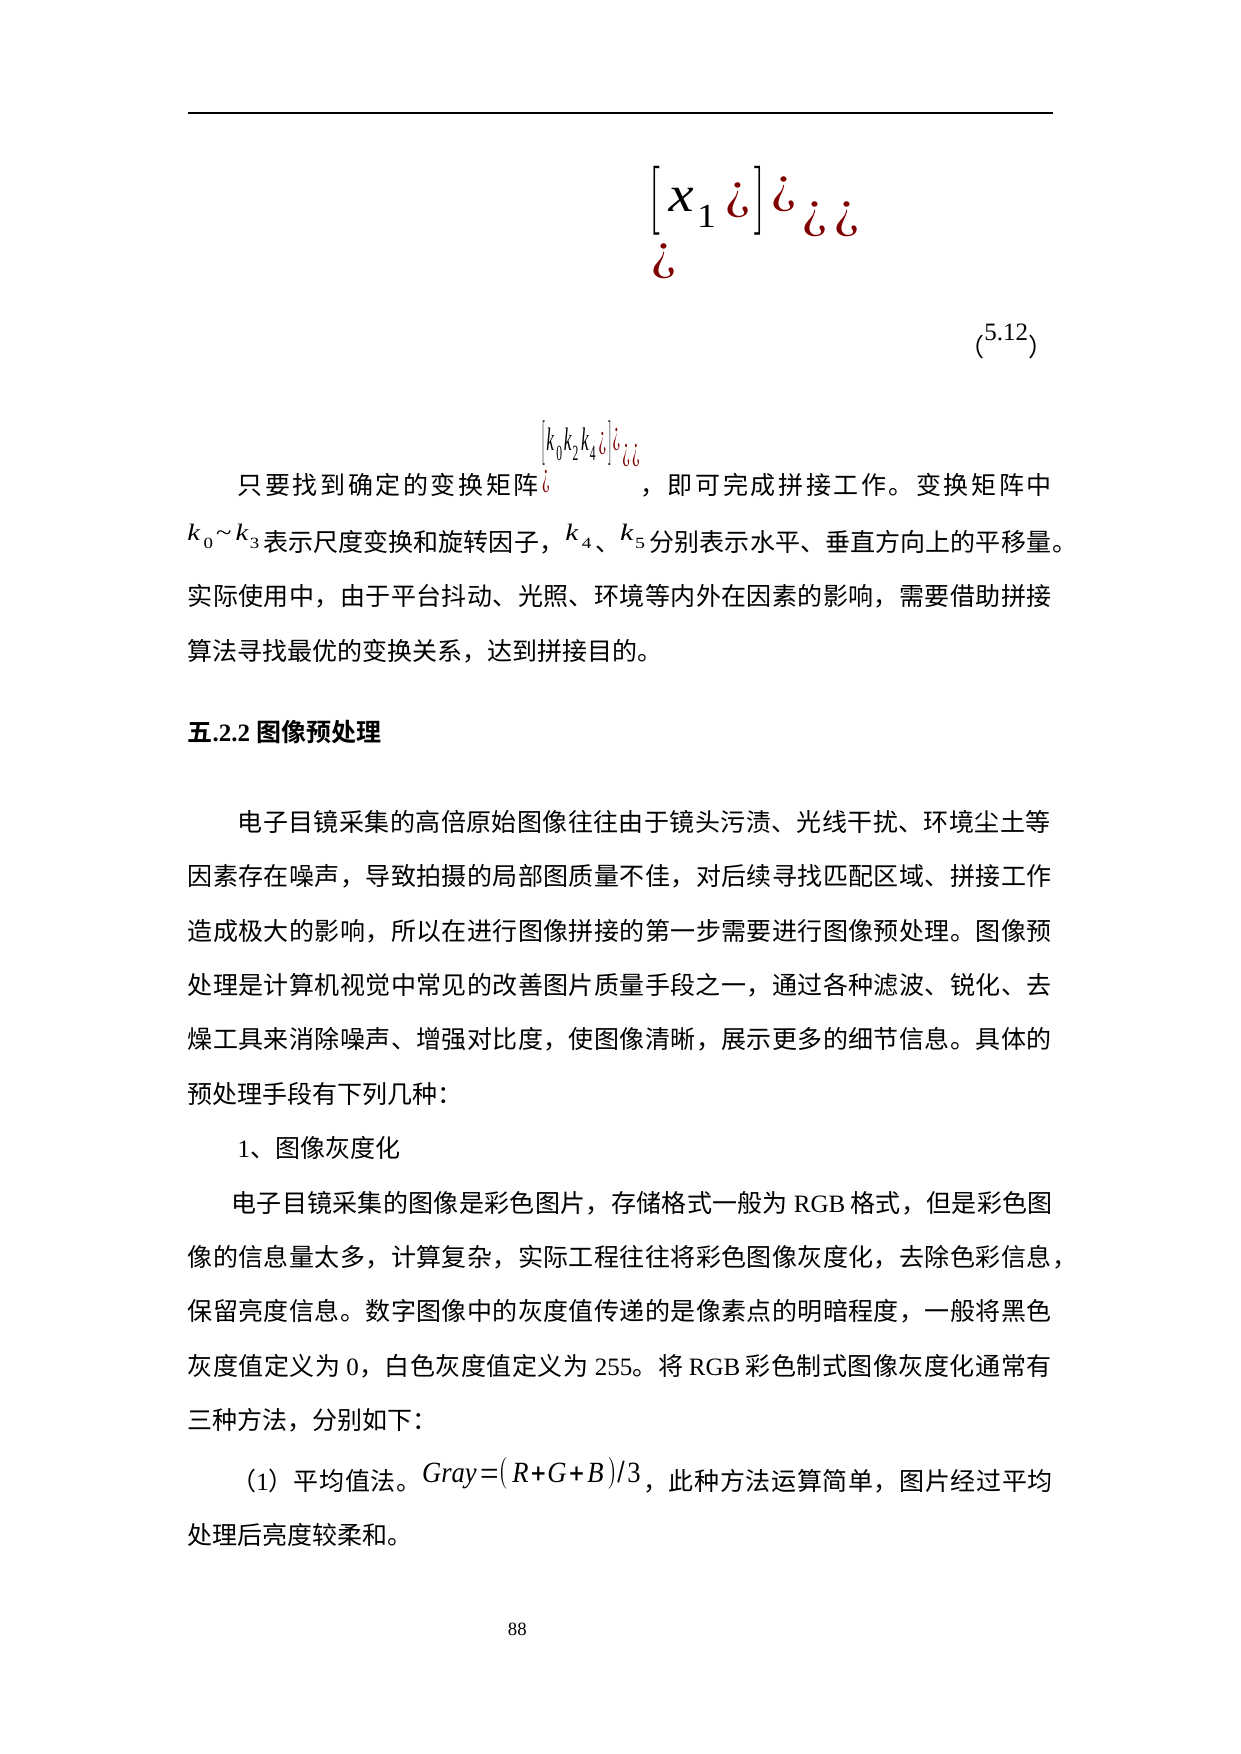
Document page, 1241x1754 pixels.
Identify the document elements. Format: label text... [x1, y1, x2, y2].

text 只要找到确定的变换矩阵，即可完成拼接工作。变换矩阵中表示尺度变换和旋转因子，、分别表示水平、垂直方向上的平移量。实际使用中，由于平台抖动、光照、环境等内外在因素的影响，需要借助拼接算法寻找最优的变换关系，达到拼接目的。 [187, 419, 1053, 667]
list 图像灰度化 [187, 1129, 1053, 1165]
subtitle 图像预处理 [187, 713, 1053, 749]
list 平均值法。，此种方法运算简单，图片经过平均处理后亮度较柔和。 [187, 1455, 1053, 1552]
text 电子目镜采集的高倍原始图像往往由于镜头污渍、光线干扰、环境尘土等因素存在噪声，导致拍摄的局部图质量不佳，对后续寻找匹配区域、拼接工作造成极大的影响，所以在进行图像拼接的第一步需要进行图像预处理。图像预处理是计算机视觉中常见的改善图片质量手段之一，通过各种滤波、锐化、去燥工具来消除噪声、增强对比度，使图像清晰，展示更多的细节信息。具体的预处理手段有下列几种： [187, 802, 1053, 1111]
text （5.12） [187, 164, 1053, 363]
text 电子目镜采集的图像是彩色图片，存储格式一般为RGB格式，但是彩色图像的信息量太多，计算复杂，实际工程往往将彩色图像灰度化，去除色彩信息，保留亮度信息。数字图像中的灰度值传递的是像素点的明暗程度，一般将黑色灰度值定义为0，白色灰度值定义为255。将RGB彩色制式图像灰度化通常有三种方法，分别如下： [187, 1183, 1053, 1437]
